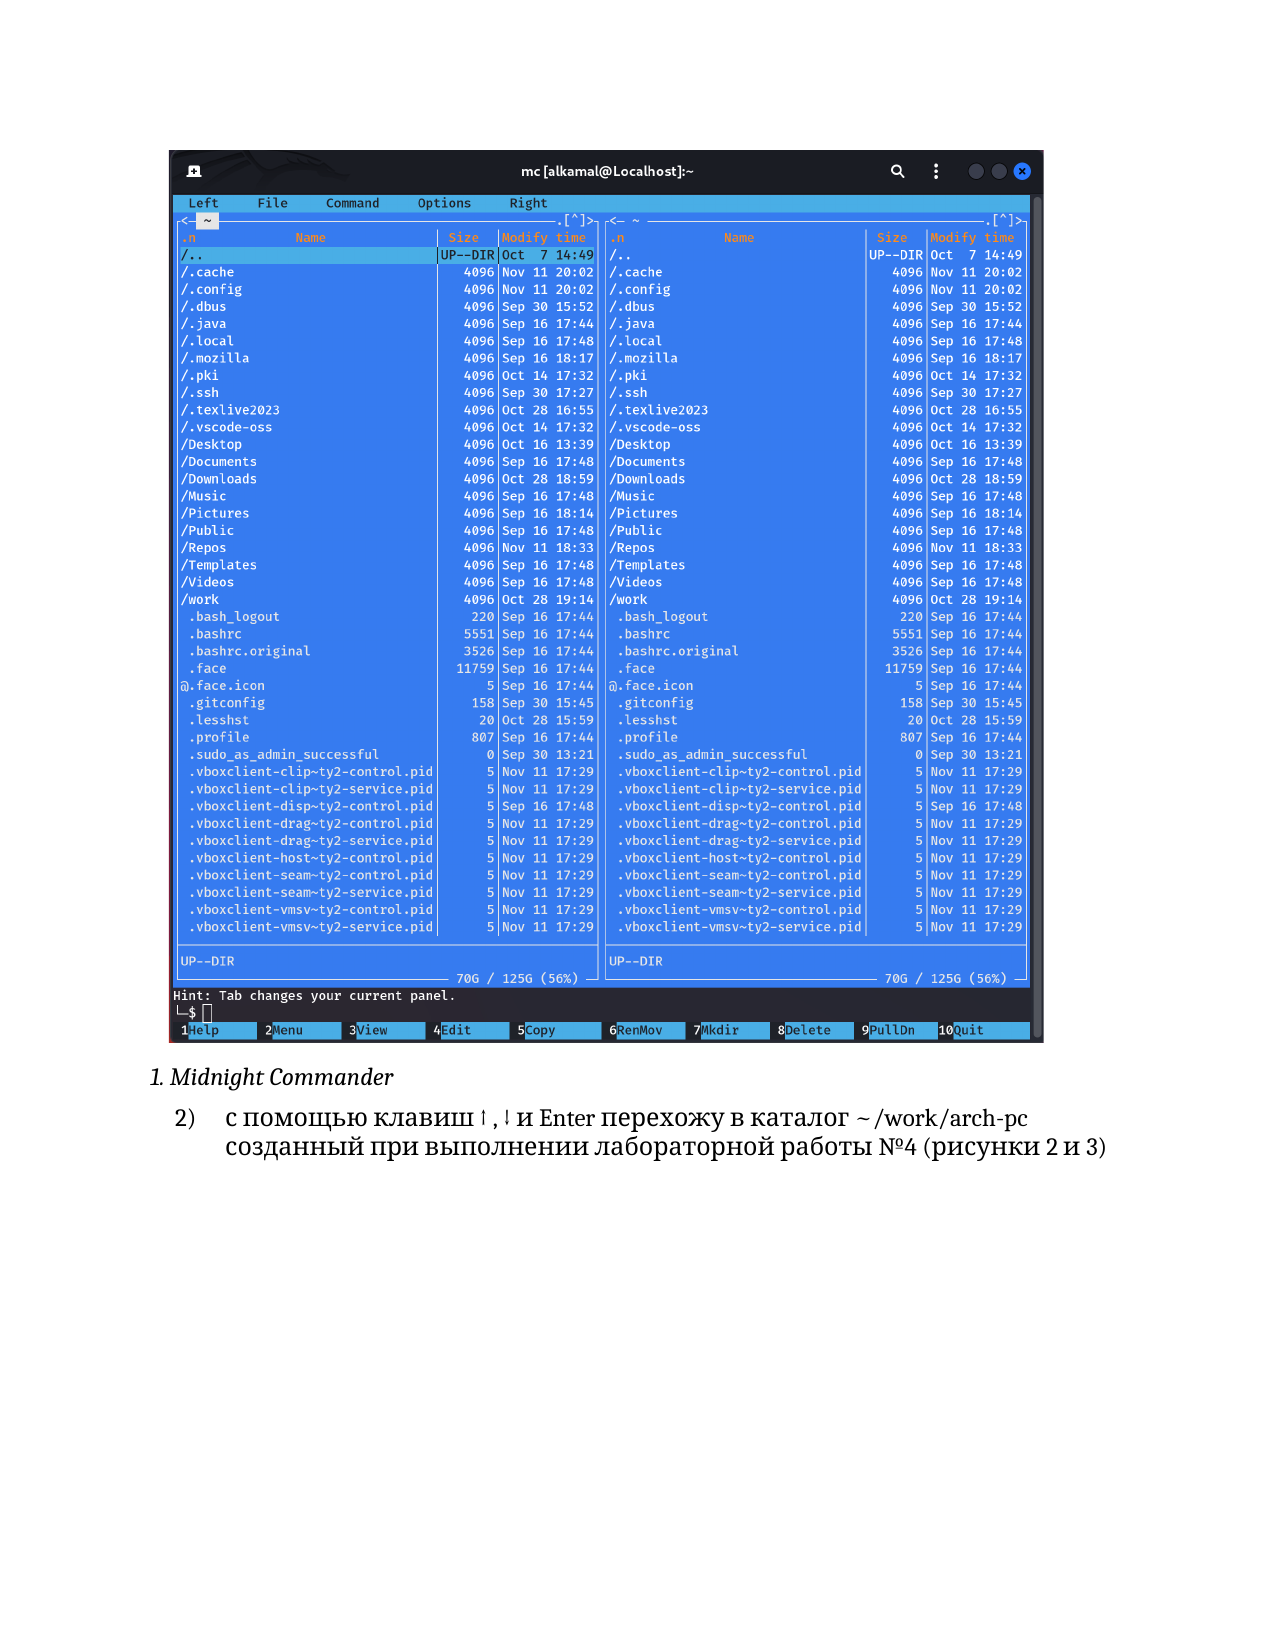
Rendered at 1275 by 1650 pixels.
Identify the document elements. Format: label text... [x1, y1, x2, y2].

list с помощью клавиш ↑ , ↓ и Enter перехожу в каталог ~/work/arch-pc созданный при выполнении лабораторной работы №4 (рисунки 2 и 3) [175, 1104, 1125, 1162]
text 1. Midnight Commander [150, 1063, 1125, 1092]
picture [168, 150, 1044, 1043]
